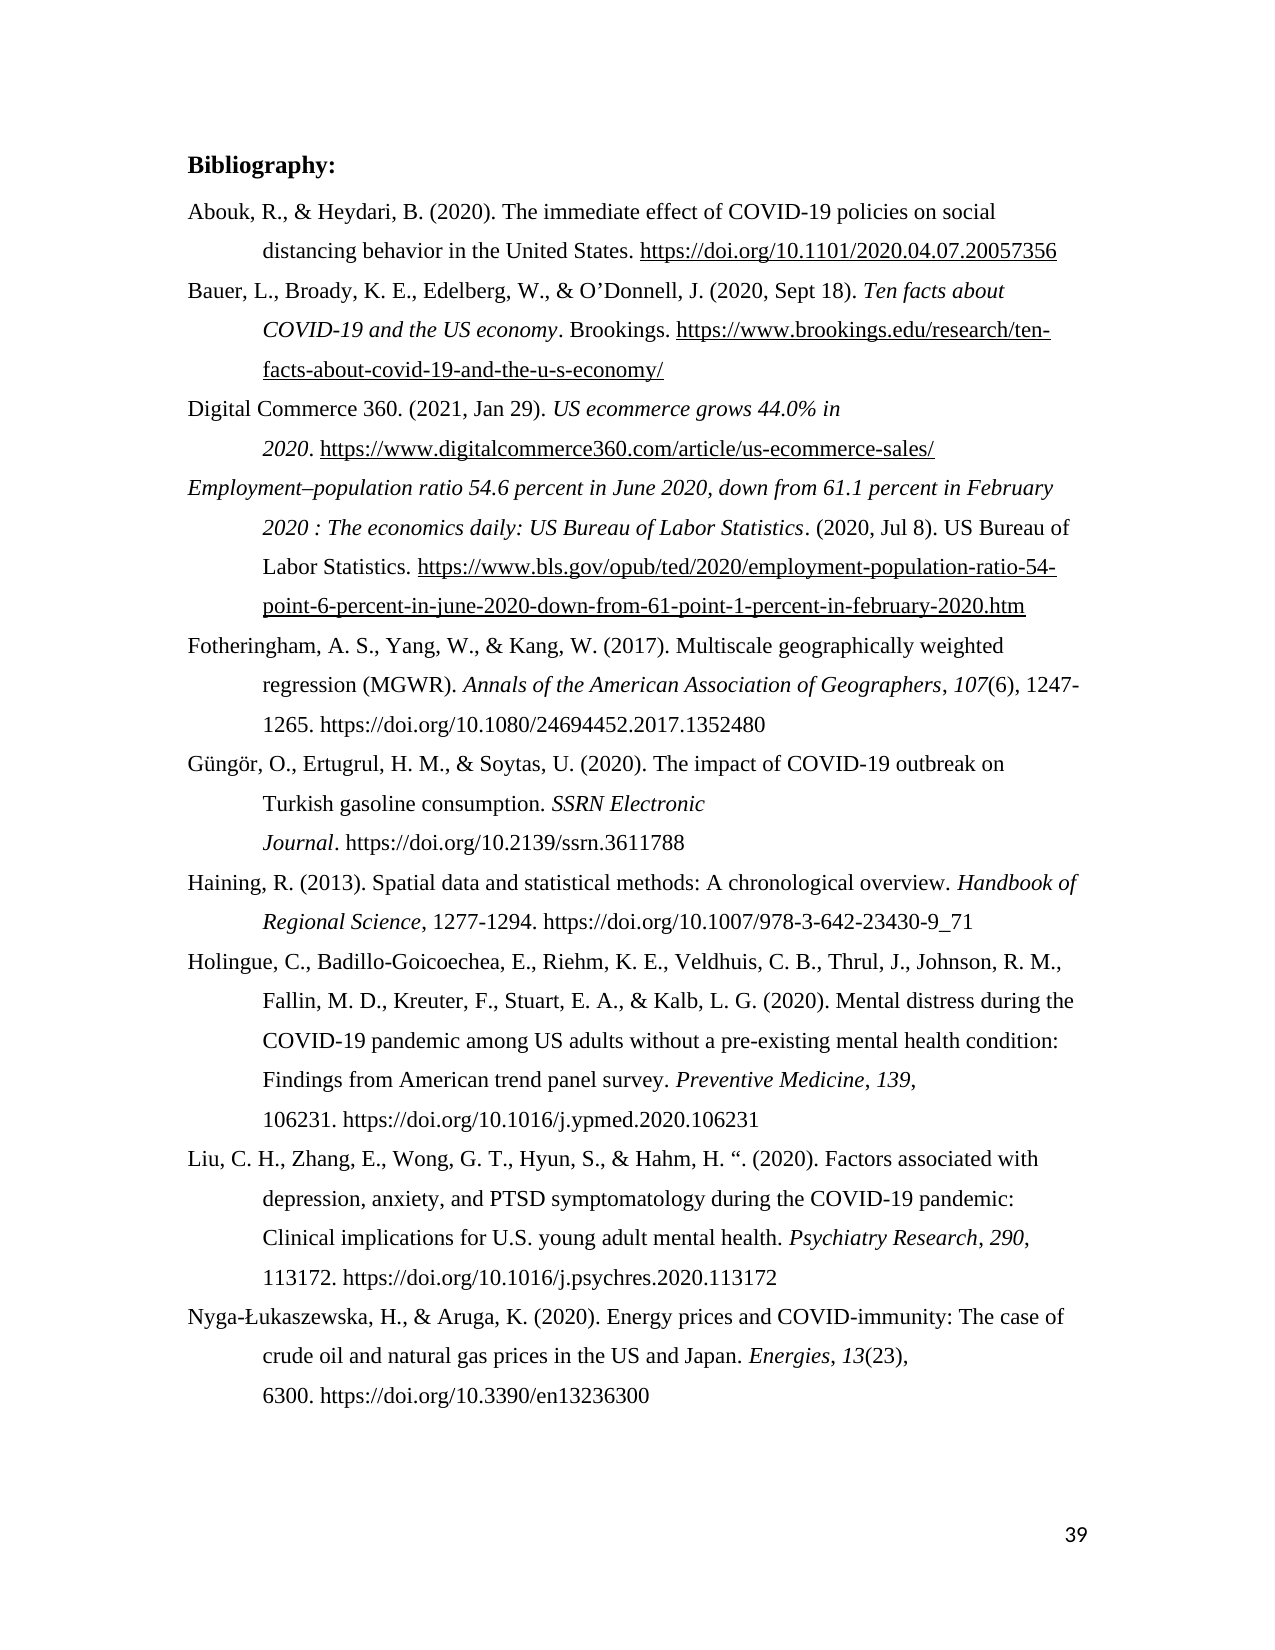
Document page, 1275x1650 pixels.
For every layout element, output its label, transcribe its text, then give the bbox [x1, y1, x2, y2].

text Digital Commerce 360. (2021, Jan 29). US ecommerce grows 44.0% in 2020. https://www.digitalcommerce360.com/article/us-ecommerce-sales/ [187, 395, 1080, 461]
text Fotheringham, A. S., Yang, W., & Kang, W. (2017). Multiscale geographically weighted regression (MGWR). Annals of the American Association of Geographers, 107(6), 1247-1265. https://doi.org/10.1080/24694452.2017.1352480 [187, 632, 1080, 737]
text Liu, C. H., Zhang, E., Wong, G. T., Hyun, S., & Hahm, H. “. (2020). Factors associated with depression, anxiety, and PTSD symptomatology during the COVID-19 pandemic: Clinical implications for U.S. young adult mental health. Psychiatry Research, 290, 113172. https://doi.org/10.1016/j.psychres.2020.113172 [187, 1145, 1080, 1290]
text Bauer, L., Broady, K. E., Edelberg, W., & O’Donnell, J. (2020, Sept 18). Ten facts about COVID-19 and the US economy. Brookings. https://www.brookings.edu/research/ten-facts-about-covid-19-and-the-u-s-economy/ [187, 277, 1080, 382]
text Güngör, O., Ertugrul, H. M., & Soytas, U. (2020). The impact of COVID-19 outbreak on Turkish gasoline consumption. SSRN Electronic Journal. https://doi.org/10.2139/ssrn.3611788 [187, 750, 1080, 856]
text Employment–population ratio 54.6 percent in June 2020, down from 61.1 percent in February 2020 : The economics daily: US Bureau of Labor Statistics. (2020, Jul 8). US Bureau of Labor Statistics. https://www.bls.gov/opub/ted/2020/employment-population-ratio-54-point-6-percent-in-june-2020-down-from-61-point-1-percent-in-february-2020.htm [187, 474, 1080, 619]
text Haining, R. (2013). Spatial data and statistical methods: A chronological overview. Handbook of Regional Science, 1277-1294. https://doi.org/10.1007/978-3-642-23430-9_71 [187, 869, 1080, 935]
text Bibliography: [187, 150, 1087, 179]
text Abouk, R., & Heydari, B. (2020). The immediate effect of COVID-19 policies on social distancing behavior in the United States. https://doi.org/10.1101/2020.04.07.20057356 [187, 198, 1080, 263]
text Holingue, C., Badillo-Goicoechea, E., Riehm, K. E., Veldhuis, C. B., Thrul, J., Johnson, R. M., Fallin, M. D., Kreuter, F., Stuart, E. A., & Kalb, L. G. (2020). Mental distress during the COVID-19 pandemic among US adults without a pre-existing mental health condition: Findings from American trend panel survey. Preventive Medicine, 139, 106231. https://doi.org/10.1016/j.ypmed.2020.106231 [187, 948, 1080, 1132]
text Nyga-Łukaszewska, H., & Aruga, K. (2020). Energy prices and COVID-immunity: The case of crude oil and natural gas prices in the US and Japan. Energies, 13(23), 6300. https://doi.org/10.3390/en13236300 [187, 1303, 1080, 1408]
